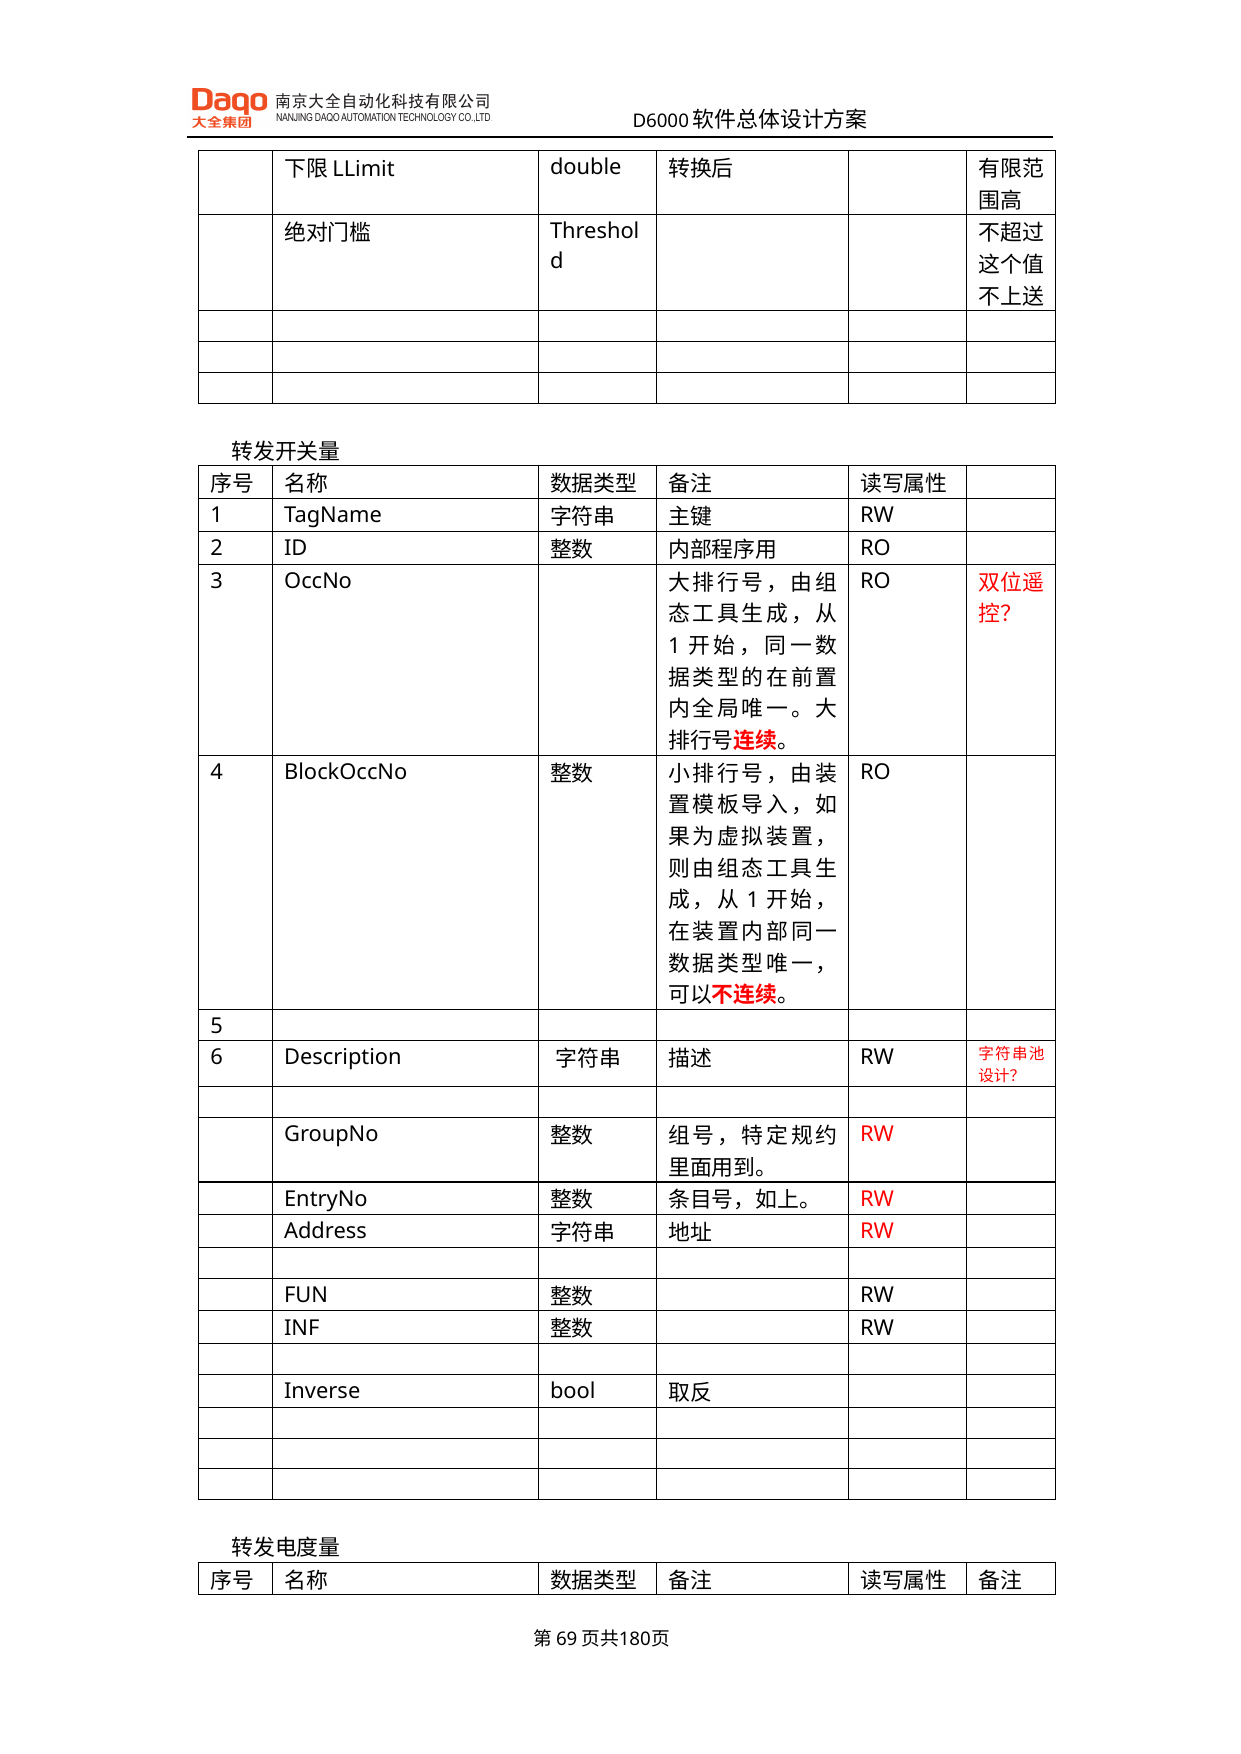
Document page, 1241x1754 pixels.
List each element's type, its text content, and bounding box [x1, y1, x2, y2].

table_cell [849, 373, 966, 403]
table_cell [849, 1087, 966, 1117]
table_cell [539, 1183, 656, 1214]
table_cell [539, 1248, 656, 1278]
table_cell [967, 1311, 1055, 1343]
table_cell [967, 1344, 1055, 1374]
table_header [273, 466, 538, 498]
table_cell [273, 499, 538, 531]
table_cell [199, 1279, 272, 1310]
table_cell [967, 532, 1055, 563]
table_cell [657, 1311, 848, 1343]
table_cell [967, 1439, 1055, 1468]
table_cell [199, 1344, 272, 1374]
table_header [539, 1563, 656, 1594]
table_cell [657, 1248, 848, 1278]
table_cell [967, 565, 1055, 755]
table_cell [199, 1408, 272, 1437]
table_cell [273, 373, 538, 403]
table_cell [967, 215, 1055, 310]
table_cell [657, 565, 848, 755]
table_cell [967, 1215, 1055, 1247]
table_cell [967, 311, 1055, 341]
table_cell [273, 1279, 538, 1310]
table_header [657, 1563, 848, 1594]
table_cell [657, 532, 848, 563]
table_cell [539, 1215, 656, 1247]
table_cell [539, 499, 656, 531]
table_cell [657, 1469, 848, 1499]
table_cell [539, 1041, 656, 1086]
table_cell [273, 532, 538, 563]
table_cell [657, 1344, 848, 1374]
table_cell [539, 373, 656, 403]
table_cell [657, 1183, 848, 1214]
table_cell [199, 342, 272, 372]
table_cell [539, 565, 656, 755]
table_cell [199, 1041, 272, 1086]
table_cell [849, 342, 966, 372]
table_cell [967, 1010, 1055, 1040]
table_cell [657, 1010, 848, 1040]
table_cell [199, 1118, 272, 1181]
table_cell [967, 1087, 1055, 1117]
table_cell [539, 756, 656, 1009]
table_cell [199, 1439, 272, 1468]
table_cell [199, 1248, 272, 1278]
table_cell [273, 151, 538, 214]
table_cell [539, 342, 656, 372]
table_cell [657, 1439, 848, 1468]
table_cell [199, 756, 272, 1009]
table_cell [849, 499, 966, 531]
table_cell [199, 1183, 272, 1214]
text 转发电度量 [187, 1530, 1053, 1562]
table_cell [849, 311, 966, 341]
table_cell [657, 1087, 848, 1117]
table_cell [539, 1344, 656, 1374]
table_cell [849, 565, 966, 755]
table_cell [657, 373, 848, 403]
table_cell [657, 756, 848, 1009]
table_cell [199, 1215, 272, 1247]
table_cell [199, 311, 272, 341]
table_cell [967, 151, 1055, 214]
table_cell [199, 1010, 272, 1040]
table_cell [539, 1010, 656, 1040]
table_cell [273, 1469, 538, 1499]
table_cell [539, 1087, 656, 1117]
picture [187, 88, 492, 128]
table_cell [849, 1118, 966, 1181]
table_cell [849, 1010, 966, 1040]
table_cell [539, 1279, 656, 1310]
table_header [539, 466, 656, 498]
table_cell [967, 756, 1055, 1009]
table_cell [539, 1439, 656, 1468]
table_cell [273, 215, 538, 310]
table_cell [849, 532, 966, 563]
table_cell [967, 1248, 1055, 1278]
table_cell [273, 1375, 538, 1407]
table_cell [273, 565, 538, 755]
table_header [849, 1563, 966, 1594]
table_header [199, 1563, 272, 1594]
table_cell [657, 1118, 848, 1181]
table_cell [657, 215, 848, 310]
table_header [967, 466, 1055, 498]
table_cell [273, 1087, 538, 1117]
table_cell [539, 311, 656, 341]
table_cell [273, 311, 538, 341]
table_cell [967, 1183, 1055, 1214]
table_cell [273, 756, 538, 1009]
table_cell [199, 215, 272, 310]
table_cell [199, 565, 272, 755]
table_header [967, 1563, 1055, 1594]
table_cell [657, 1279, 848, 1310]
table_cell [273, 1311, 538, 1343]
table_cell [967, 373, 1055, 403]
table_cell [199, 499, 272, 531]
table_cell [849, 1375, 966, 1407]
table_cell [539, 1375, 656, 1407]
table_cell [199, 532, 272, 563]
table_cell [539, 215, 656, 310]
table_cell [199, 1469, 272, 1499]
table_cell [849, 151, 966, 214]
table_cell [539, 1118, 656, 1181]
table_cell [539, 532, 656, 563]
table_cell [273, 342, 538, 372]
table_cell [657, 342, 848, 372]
text 转发开关量 [187, 434, 1053, 465]
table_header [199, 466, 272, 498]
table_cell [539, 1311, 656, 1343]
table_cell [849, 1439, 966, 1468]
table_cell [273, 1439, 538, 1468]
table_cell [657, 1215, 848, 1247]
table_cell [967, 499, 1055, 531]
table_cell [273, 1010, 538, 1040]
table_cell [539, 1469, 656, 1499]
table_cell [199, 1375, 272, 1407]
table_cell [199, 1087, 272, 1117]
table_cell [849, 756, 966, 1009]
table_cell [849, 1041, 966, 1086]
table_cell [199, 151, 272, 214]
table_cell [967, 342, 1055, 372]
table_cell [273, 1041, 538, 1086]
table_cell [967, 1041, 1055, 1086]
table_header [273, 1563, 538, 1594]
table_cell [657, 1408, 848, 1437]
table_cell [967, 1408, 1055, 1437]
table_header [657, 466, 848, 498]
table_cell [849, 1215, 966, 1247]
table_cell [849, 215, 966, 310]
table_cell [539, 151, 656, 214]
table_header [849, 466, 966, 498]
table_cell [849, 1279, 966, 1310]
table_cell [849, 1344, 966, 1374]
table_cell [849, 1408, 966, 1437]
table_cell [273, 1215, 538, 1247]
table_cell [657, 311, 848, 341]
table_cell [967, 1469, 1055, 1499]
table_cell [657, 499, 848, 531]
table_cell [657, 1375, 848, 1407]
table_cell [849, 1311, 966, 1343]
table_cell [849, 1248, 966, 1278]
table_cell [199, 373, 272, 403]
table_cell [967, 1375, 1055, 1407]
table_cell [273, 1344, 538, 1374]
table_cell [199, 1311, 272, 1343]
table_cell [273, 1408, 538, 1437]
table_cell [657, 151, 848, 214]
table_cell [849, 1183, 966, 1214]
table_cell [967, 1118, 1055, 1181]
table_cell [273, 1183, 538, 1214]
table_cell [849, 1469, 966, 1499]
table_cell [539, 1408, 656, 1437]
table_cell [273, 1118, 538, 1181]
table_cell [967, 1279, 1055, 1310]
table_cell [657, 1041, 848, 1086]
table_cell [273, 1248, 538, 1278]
